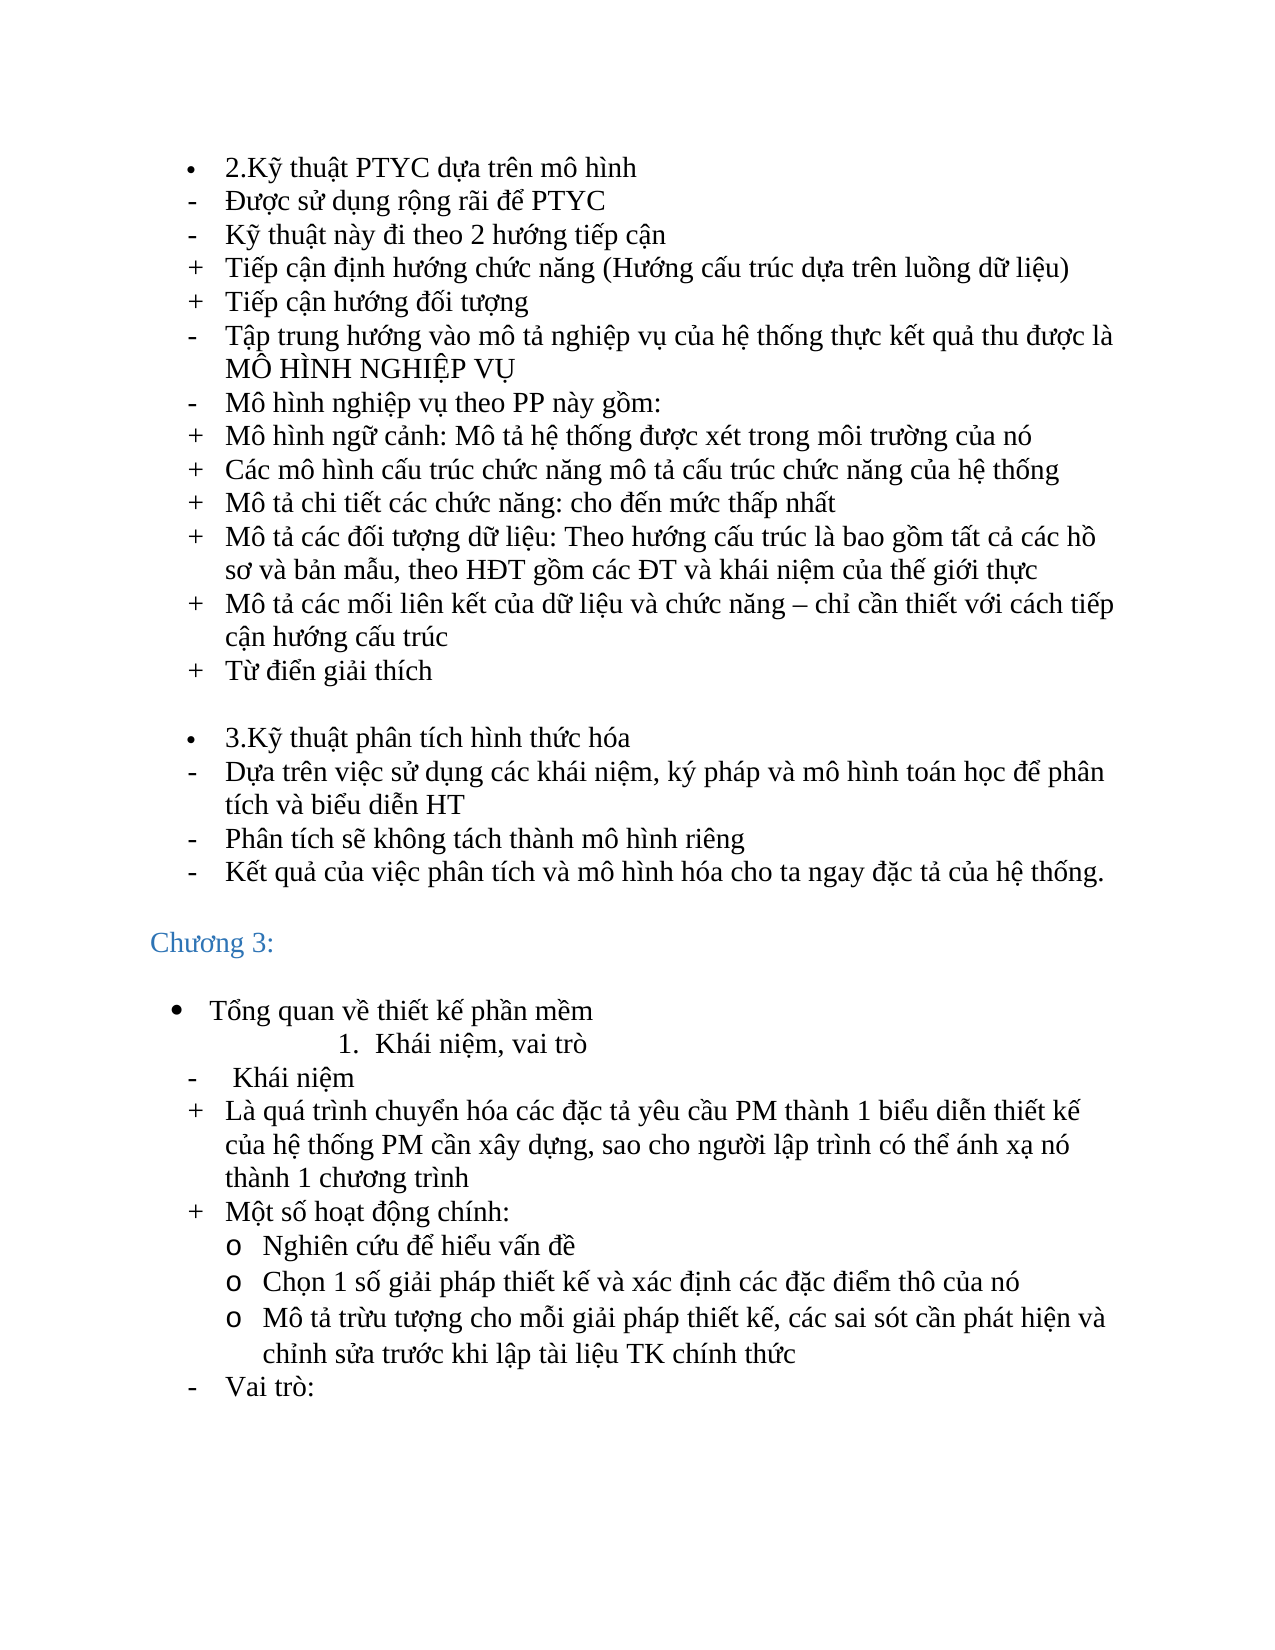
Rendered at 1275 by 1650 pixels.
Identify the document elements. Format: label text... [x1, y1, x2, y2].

subtitle Chương 3: [150, 926, 1125, 959]
list Nghiên cứu để hiểu vấn đề [225, 1228, 1125, 1264]
list 3.Kỹ thuật phân tích hình thức hóa [187, 720, 1125, 754]
list Phân tích sẽ không tách thành mô hình riêng [187, 821, 1125, 854]
list Mô hình ngữ cảnh: Mô tả hệ thống được xét trong môi trường của nó [187, 418, 1125, 452]
list 2.Kỹ thuật PTYC dựa trên mô hình [187, 150, 1125, 183]
list Là quá trình chuyển hóa các đặc tả yêu cầu PM thành 1 biểu diễn thiết kế của hệ thống PM cần xây dựng, sao cho người lập trình có thể ánh xạ nó thành 1 chương trình [187, 1093, 1125, 1194]
list Mô tả chi tiết các chức năng: cho đến mức thấp nhất [187, 485, 1125, 519]
list Tiếp cận hướng đối tượng [187, 284, 1125, 318]
list Kết quả của việc phân tích và mô hình hóa cho ta ngay đặc tả của hệ thống. [187, 854, 1125, 888]
list Khái niệm [187, 1060, 1125, 1093]
list Từ điển giải thích [187, 653, 1125, 687]
list Mô tả các đối tượng dữ liệu: Theo hướng cấu trúc là bao gồm tất cả các hồ sơ và bản mẫu, theo HĐT gồm các ĐT và khái niệm của thế giới thực [187, 519, 1125, 586]
list Khái niệm, vai trò [337, 1026, 1125, 1060]
list Chọn 1 số giải pháp thiết kế và xác định các đặc điểm thô của nó [225, 1264, 1125, 1300]
list Tập trung hướng vào mô tả nghiệp vụ của hệ thống thực kết quả thu được là MÔ HÌNH NGHIỆP VỤ [187, 318, 1125, 385]
list Kỹ thuật này đi theo 2 hướng tiếp cận [187, 217, 1125, 251]
list Mô tả các mối liên kết của dữ liệu và chức năng – chỉ cần thiết với cách tiếp cận hướng cấu trúc [187, 586, 1125, 653]
list Mô tả trừu tượng cho mỗi giải pháp thiết kế, các sai sót cần phát hiện và chỉnh sửa trước khi lập tài liệu TK chính thức [225, 1300, 1125, 1369]
list Các mô hình cấu trúc chức năng mô tả cấu trúc chức năng của hệ thống [187, 452, 1125, 485]
list Tiếp cận định hướng chức năng (Hướng cấu trúc dựa trên luồng dữ liệu) [187, 251, 1125, 284]
list Vai trò: [187, 1369, 1125, 1403]
list Dựa trên việc sử dụng các khái niệm, ký pháp và mô hình toán học để phân tích và biểu diễn HT [187, 754, 1125, 821]
list Tổng quan về thiết kế phần mềm [172, 993, 1125, 1026]
list Một số hoạt động chính: [187, 1194, 1125, 1228]
list Mô hình nghiệp vụ theo PP này gồm: [187, 385, 1125, 418]
list Được sử dụng rộng rãi để PTYC [187, 183, 1125, 217]
